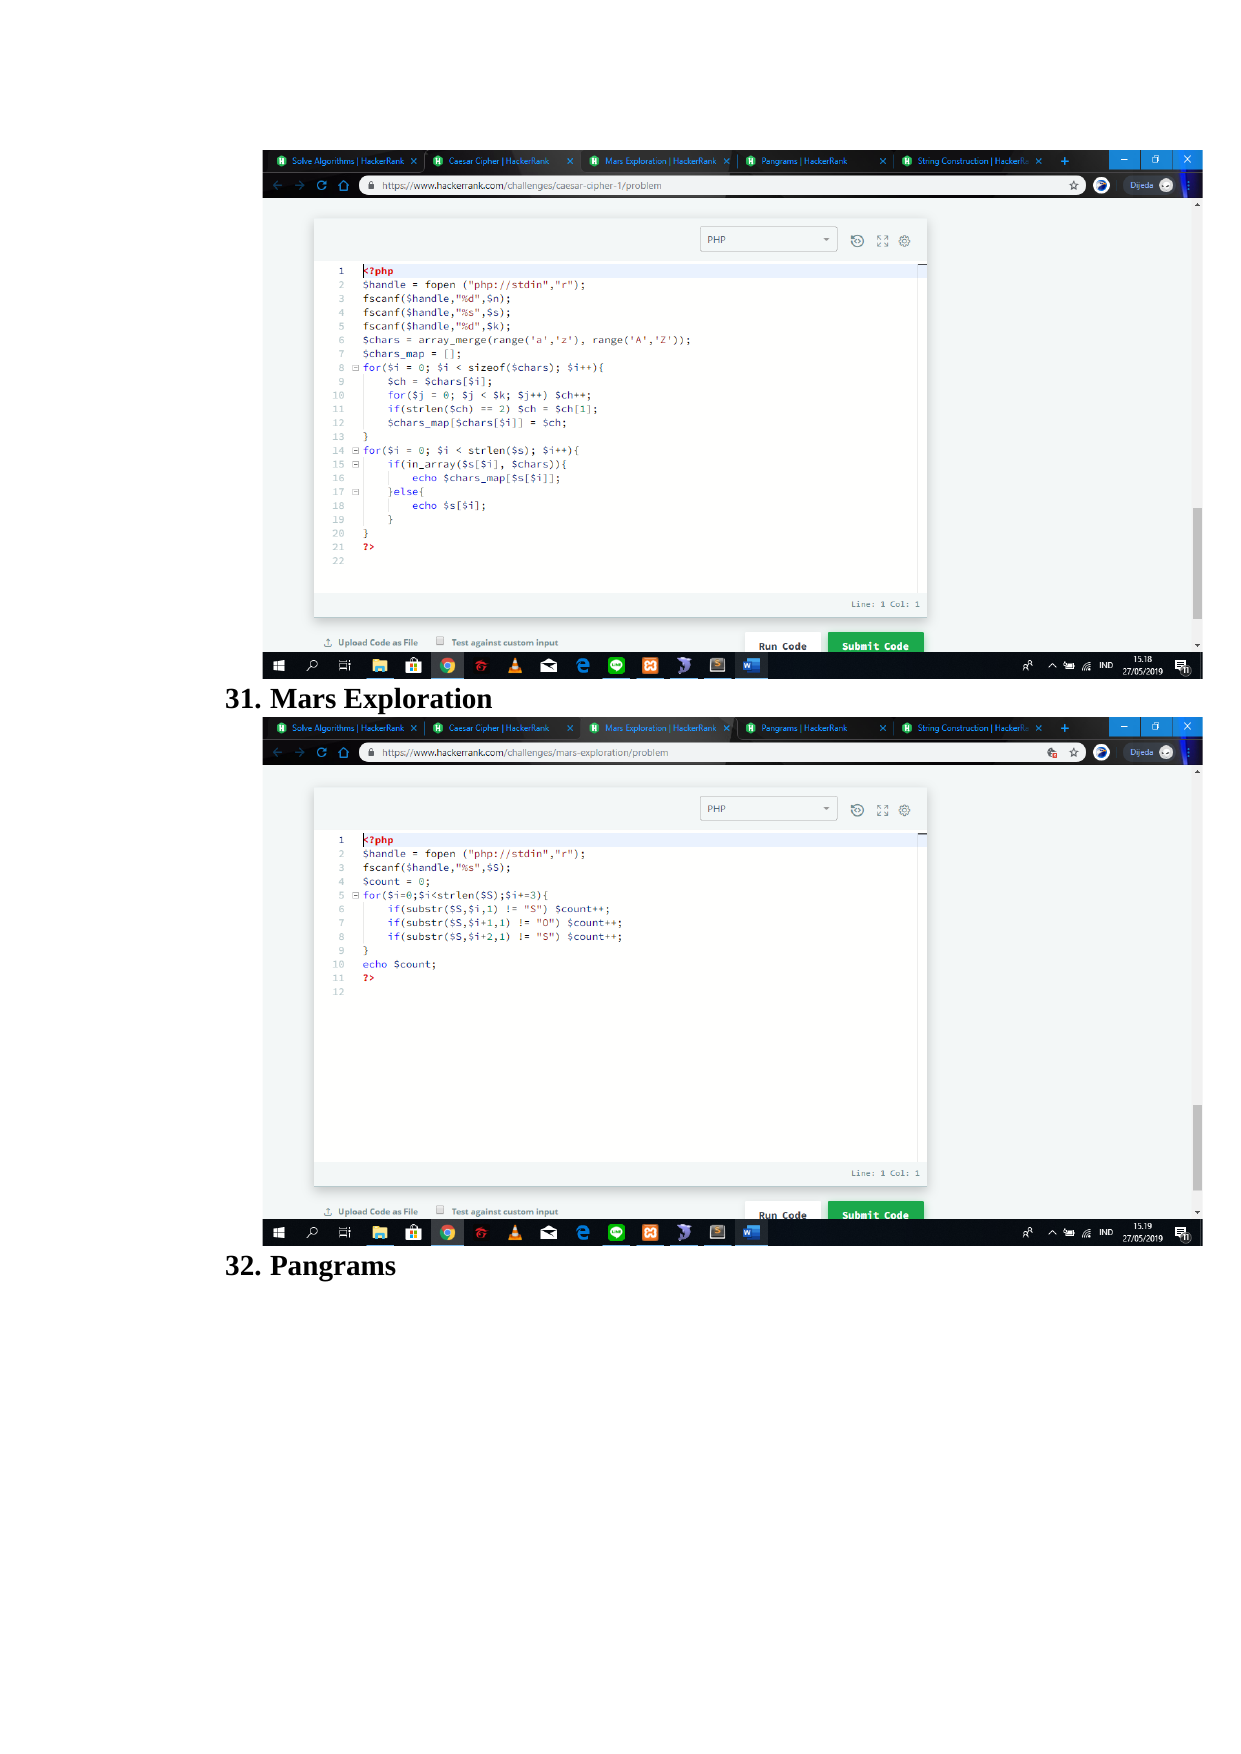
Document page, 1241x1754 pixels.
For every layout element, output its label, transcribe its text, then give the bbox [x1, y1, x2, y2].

list Pangrams [225, 1248, 1090, 1281]
picture [262, 717, 1203, 1246]
list Mars Exploration [225, 681, 1090, 714]
picture [262, 150, 1203, 679]
